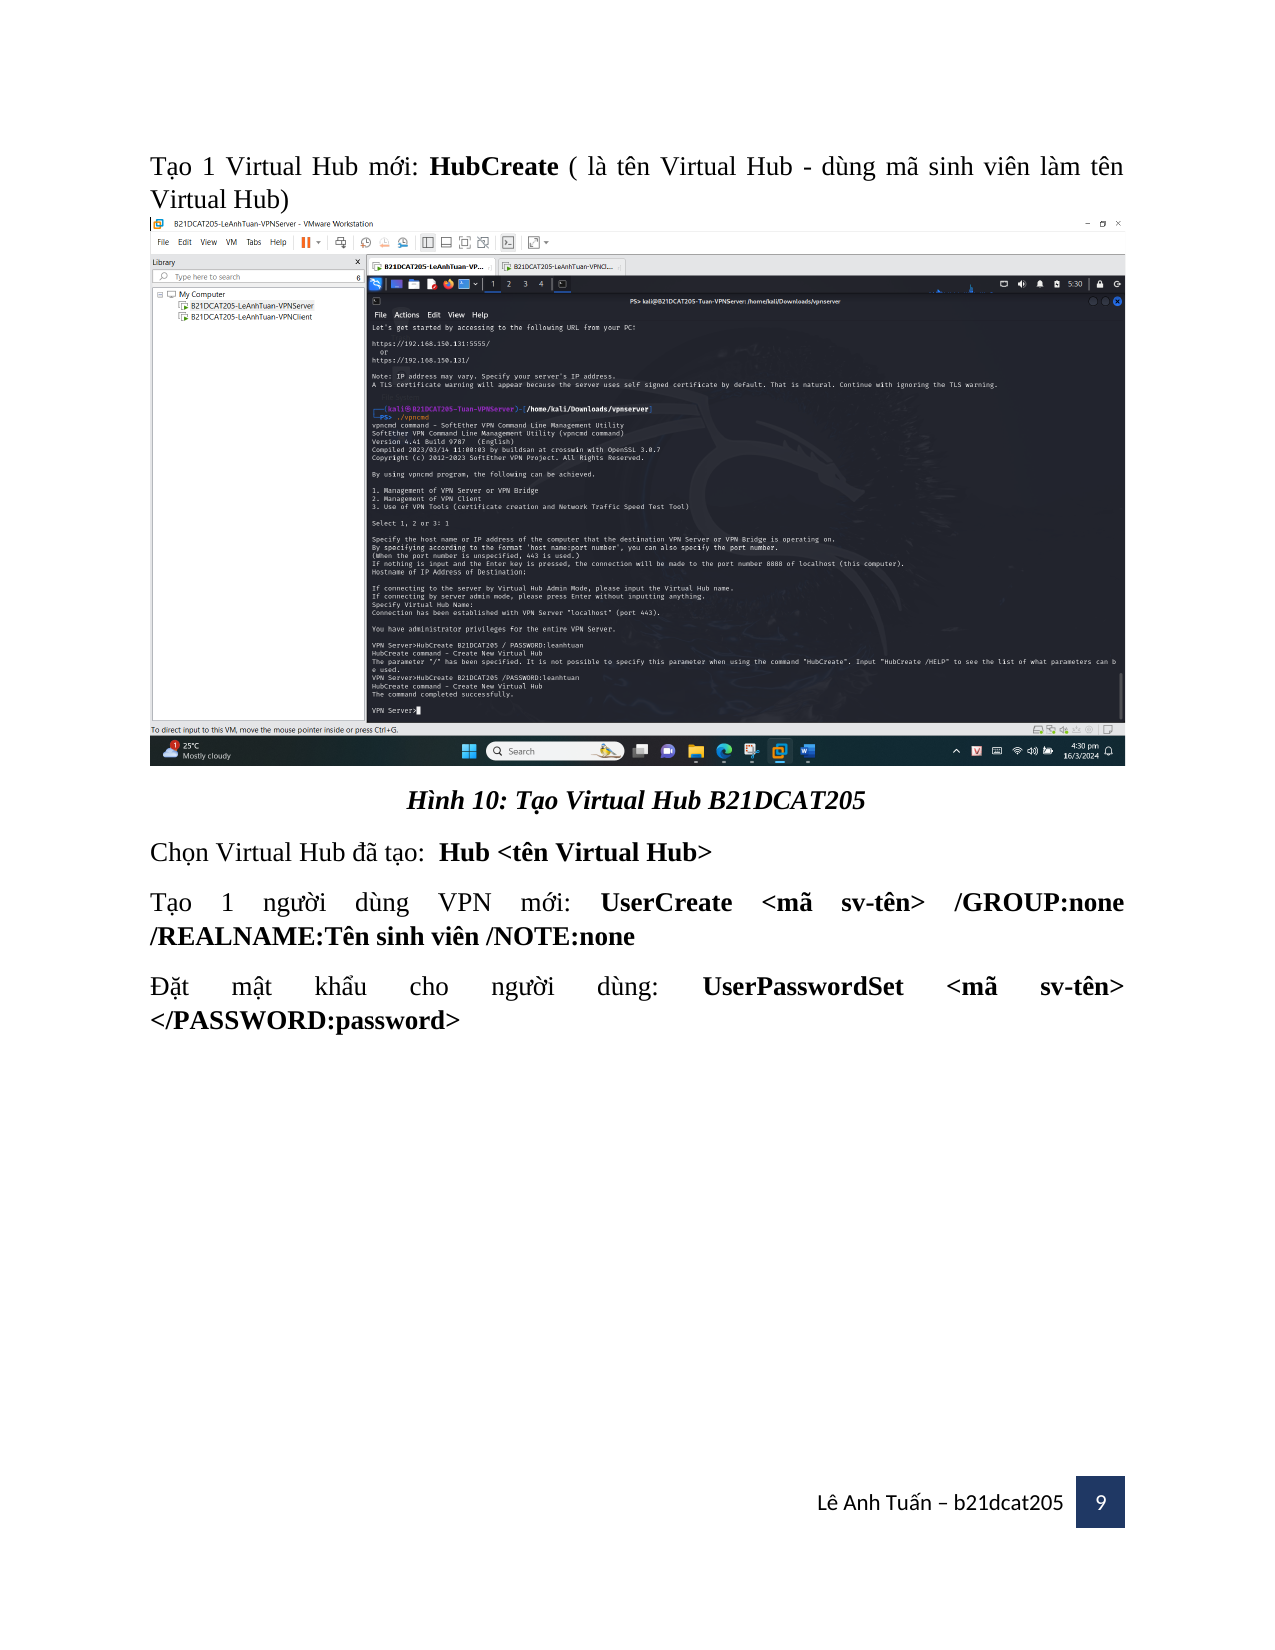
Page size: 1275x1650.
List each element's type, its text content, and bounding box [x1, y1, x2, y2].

list Tạo 1 Virtual Hub mới: HubCreate ( là tên Virtual Hub - dùng mã sinh viên làm tên Virtual Hub) [150, 150, 1125, 215]
text Hình 10: Tạo Virtual Hub B21DCAT205 [150, 784, 1125, 816]
text Đặt mật khẩu cho người dùng: UserPasswordSet <mã sv-tên> </PASSWORD:password> [150, 970, 1125, 1035]
list Chọn Virtual Hub đã tạo: Hub <tên Virtual Hub> [150, 836, 1125, 867]
text Tạo 1 người dùng VPN mới: UserCreate <mã sv-tên> /GROUP:none /REALNAME:Tên sinh viên /NOTE:none [150, 887, 1125, 951]
picture [150, 217, 1125, 766]
